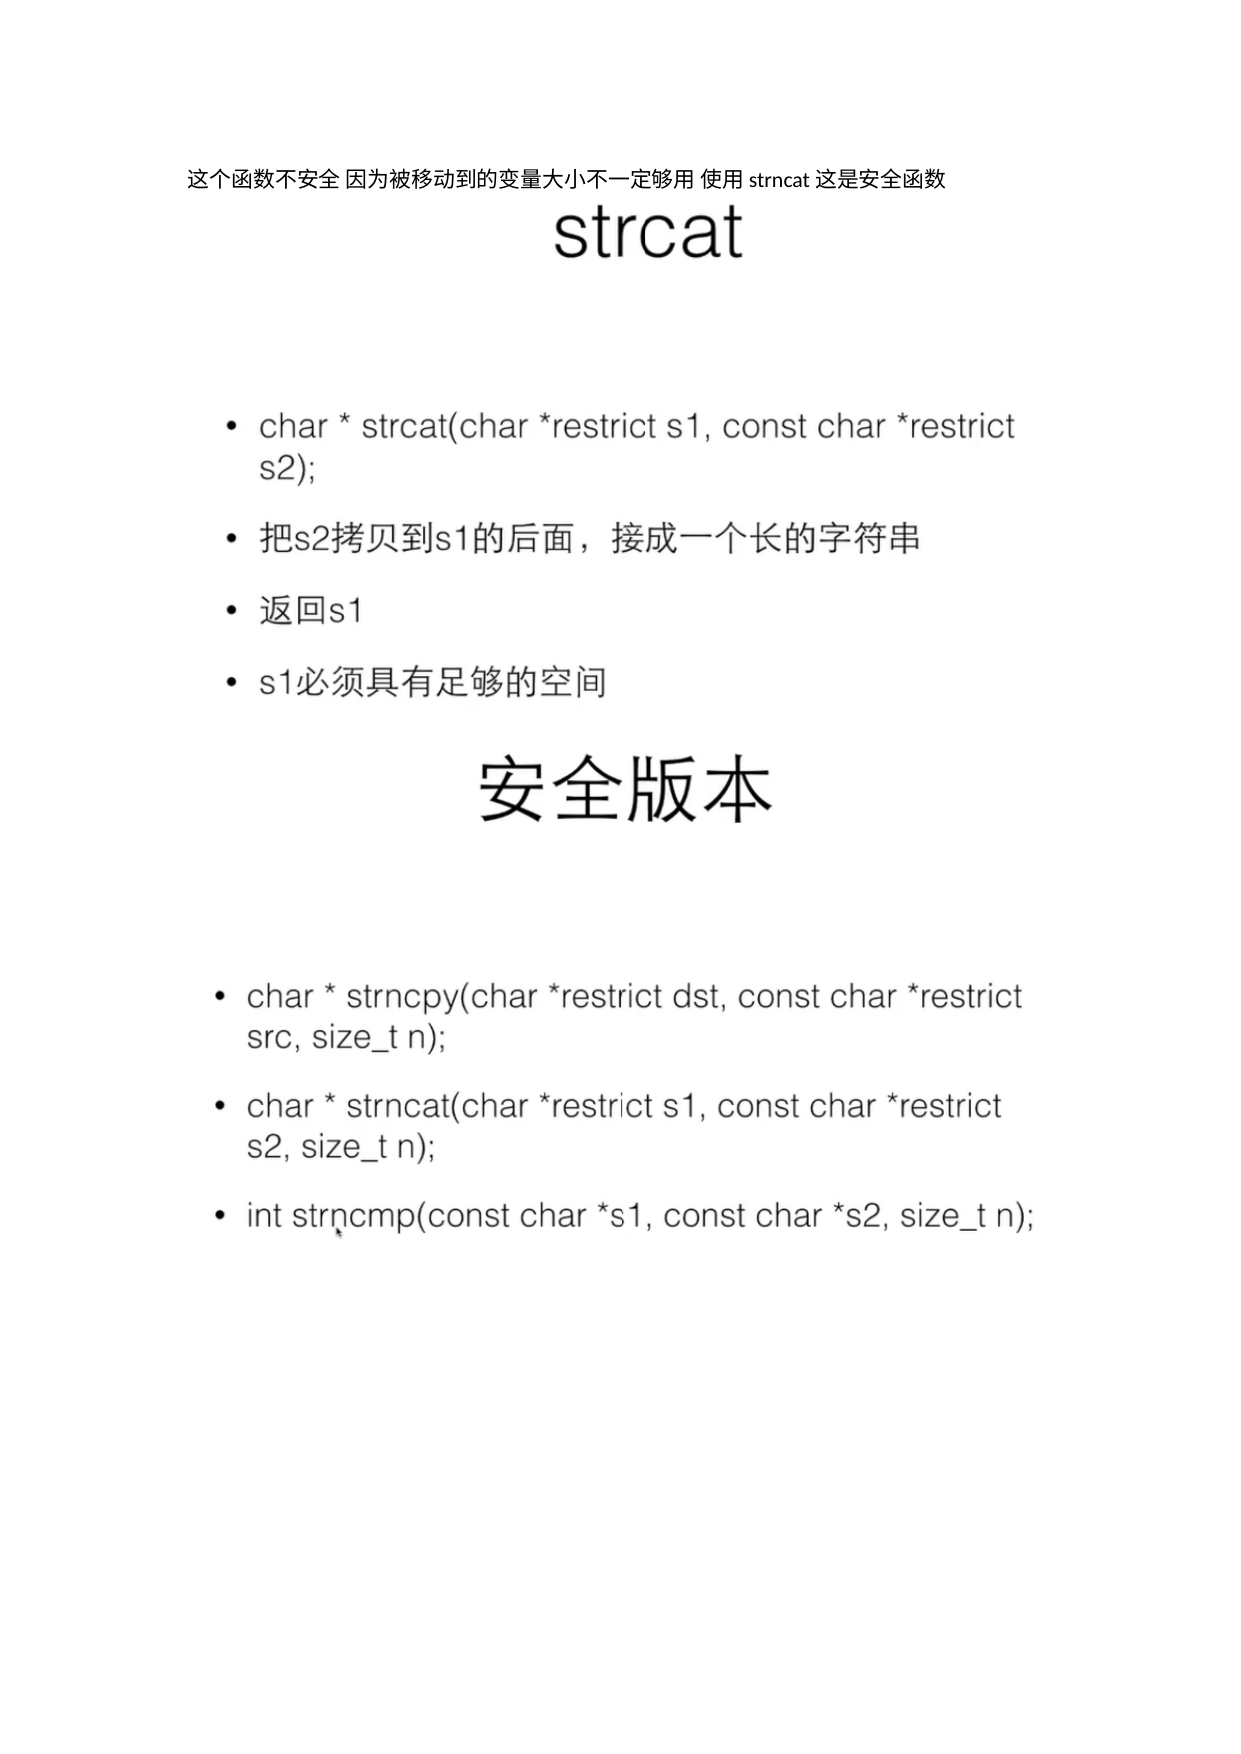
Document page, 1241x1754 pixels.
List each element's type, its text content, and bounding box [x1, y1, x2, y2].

picture [187, 194, 1053, 722]
picture [187, 747, 1053, 1258]
text 这个函数不安全 因为被移动到的变量大小不一定够用 使用strncat 这是安全函数 [187, 162, 1053, 194]
